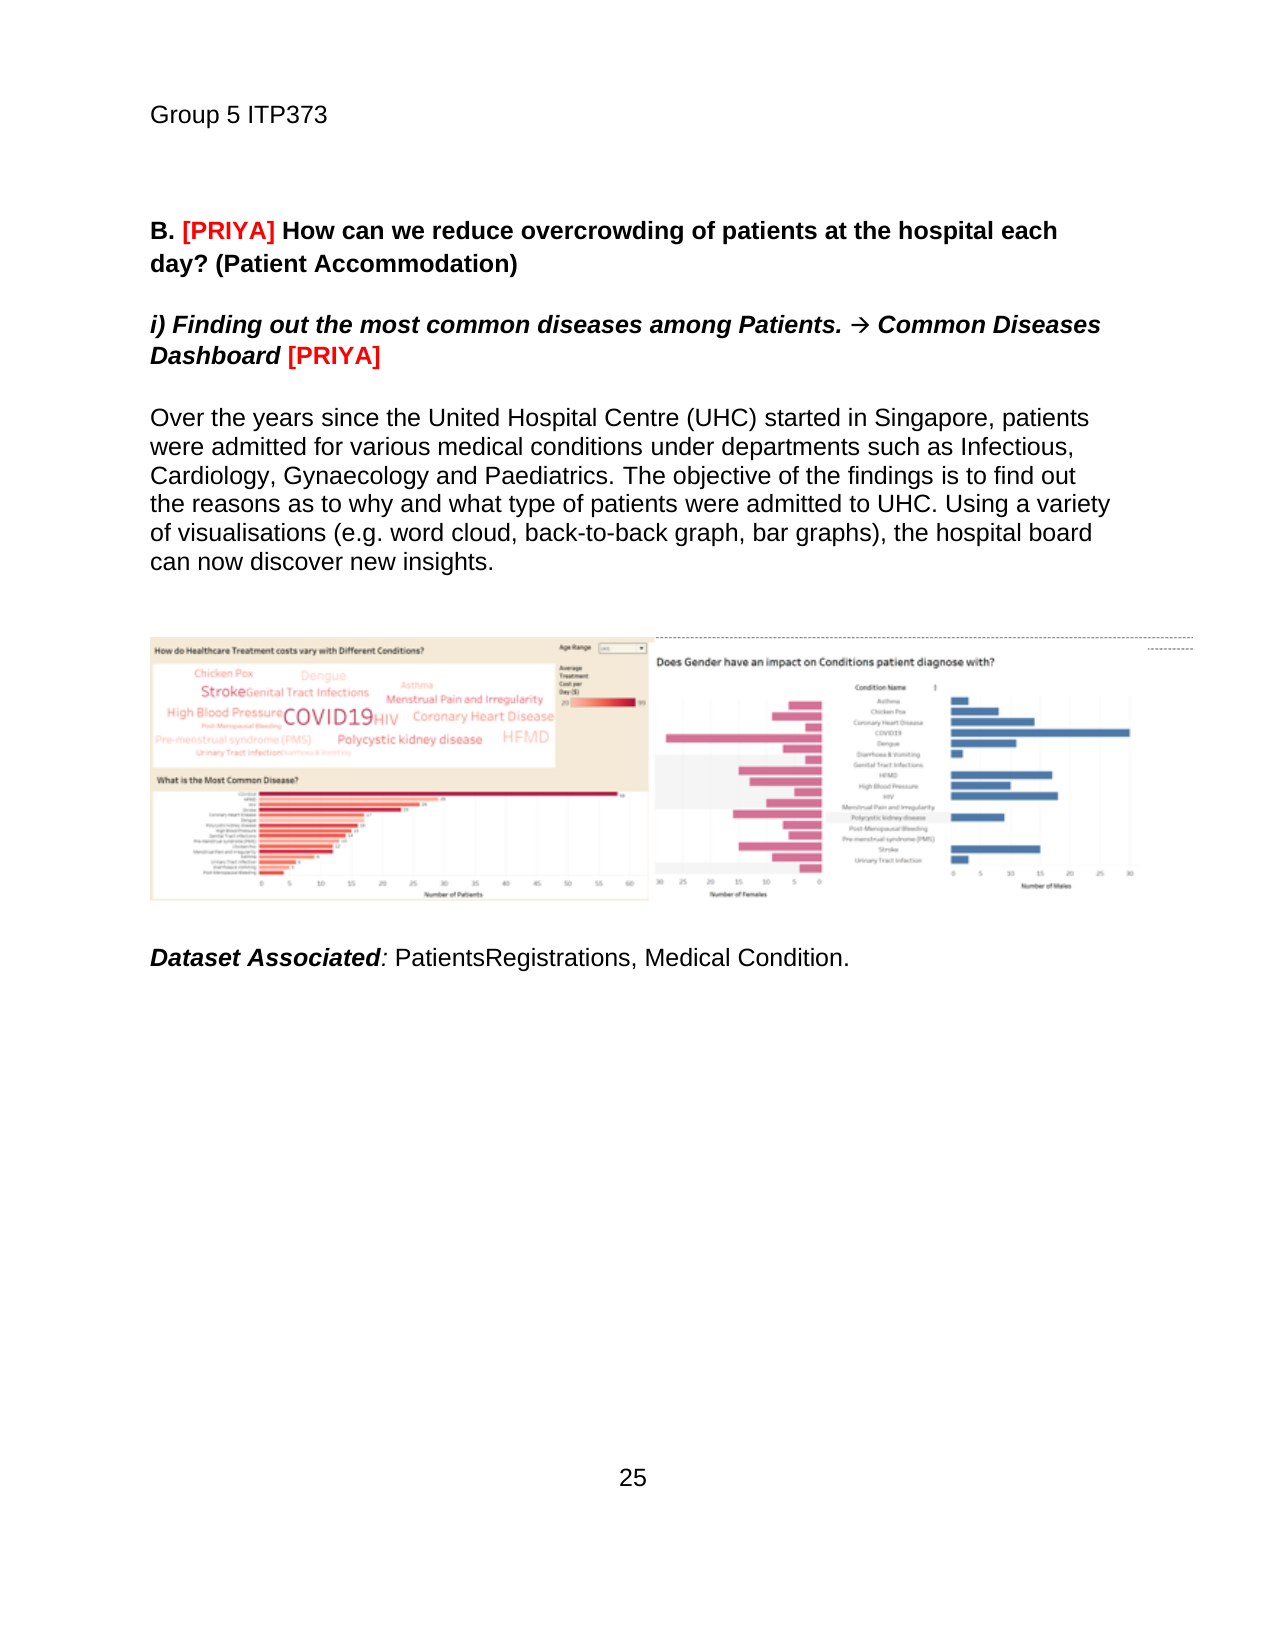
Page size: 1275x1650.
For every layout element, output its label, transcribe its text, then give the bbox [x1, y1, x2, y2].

text i) Finding out the most common diseases among Patients. 🡪 Common Diseases Dashboard [PRIYA] [150, 307, 1116, 370]
text Dataset Associated: PatientsRegistrations, Medical Condition. [150, 943, 1116, 971]
text B. [PRIYA] How can we reduce overcrowding of patients at the hospital each day? (Patient Accommodation) [150, 216, 1116, 278]
picture [150, 637, 1193, 910]
text Over the years since the United Hospital Centre (UHC) started in Singapore, patients were admitted for various medical conditions under departments such as Infectious, Cardiology, Gynaecology and Paediatrics. The objective of the findings is to find out the reasons as to why and what type of patients were admitted to UHC. Using a variety of visualisations (e.g. word cloud, back-to-back graph, bar graphs), the hospital board can now discover new insights. [150, 403, 1116, 604]
